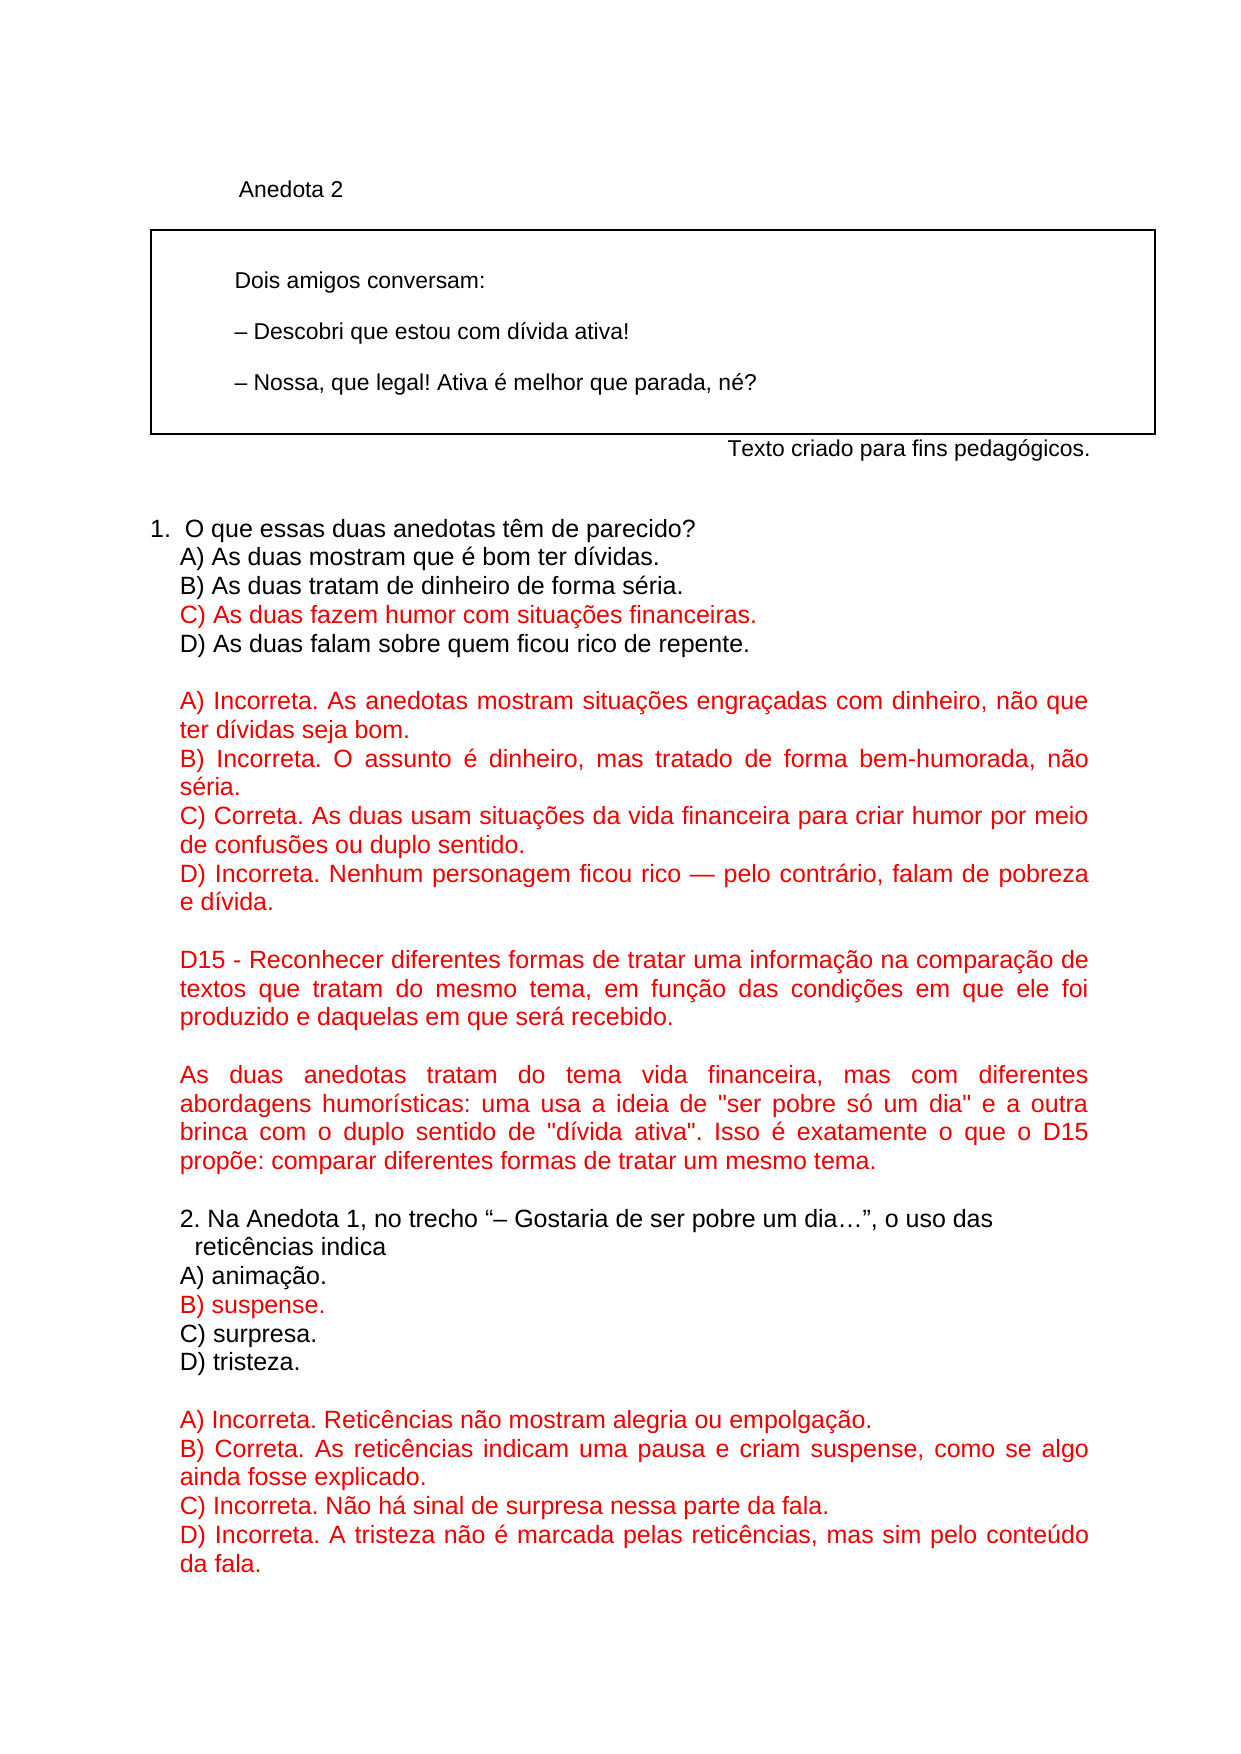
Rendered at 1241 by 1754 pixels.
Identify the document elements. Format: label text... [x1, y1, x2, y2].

text A) Incorreta. As anedotas mostram situações engraçadas com dinheiro, não que ter dívidas seja bom. [179, 686, 1090, 743]
text B) Incorreta. O assunto é dinheiro, mas tratado de forma bem-humorada, não séria. [179, 743, 1090, 801]
text 1. O que essas duas anedotas têm de parecido? [150, 513, 1090, 542]
text D) Incorreta. A tristeza não é marcada pelas reticências, mas sim pelo conteúdo da fala. [179, 1520, 1090, 1577]
text A) As duas mostram que é bom ter dívidas. [179, 542, 1090, 571]
text C) surpresa. [179, 1318, 1090, 1347]
text D15 - Reconhecer diferentes formas de tratar uma informação na comparação de textos que tratam do mesmo tema, em função das condições em que ele foi produzido e daquelas em que será recebido. [179, 945, 1090, 1031]
text A) Incorreta. Reticências não mostram alegria ou empolgação. [179, 1405, 1090, 1433]
text C) As duas fazem humor com situações financeiras. D) As duas falam sobre quem ficou rico de repente. [179, 600, 1090, 657]
text B) suspense. [179, 1290, 1090, 1318]
text 2. Na Anedota 1, no trecho “– Gostaria de ser pobre um dia…”, o uso das reticências indica [179, 1203, 1090, 1261]
text Anedota 2 [239, 176, 1090, 203]
text B) As duas tratam de dinheiro de forma séria. [179, 571, 1090, 600]
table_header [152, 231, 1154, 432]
text D) tristeza. [179, 1347, 1090, 1376]
text As duas anedotas tratam do tema vida financeira, mas com diferentes abordagens humorísticas: uma usa a ideia de "ser pobre só um dia" e a outra brinca com o duplo sentido de "dívida ativa". Isso é exatamente o que o D15 propõe: comparar diferentes formas de tratar um mesmo tema. [179, 1060, 1090, 1175]
text D) Incorreta. Nenhum personagem ficou rico — pelo contrário, falam de pobreza e dívida. [179, 858, 1090, 916]
text B) Correta. As reticências indicam uma pausa e criam suspense, como se algo ainda fosse explicado. [179, 1433, 1090, 1491]
text A) animação. [179, 1261, 1090, 1290]
text C) Correta. As duas usam situações da vida financeira para criar humor por meio de confusões ou duplo sentido. [179, 801, 1090, 858]
text C) Incorreta. Não há sinal de surpresa nessa parte da fala. [179, 1491, 1090, 1520]
text Texto criado para fins pedagógicos. [224, 435, 1090, 461]
